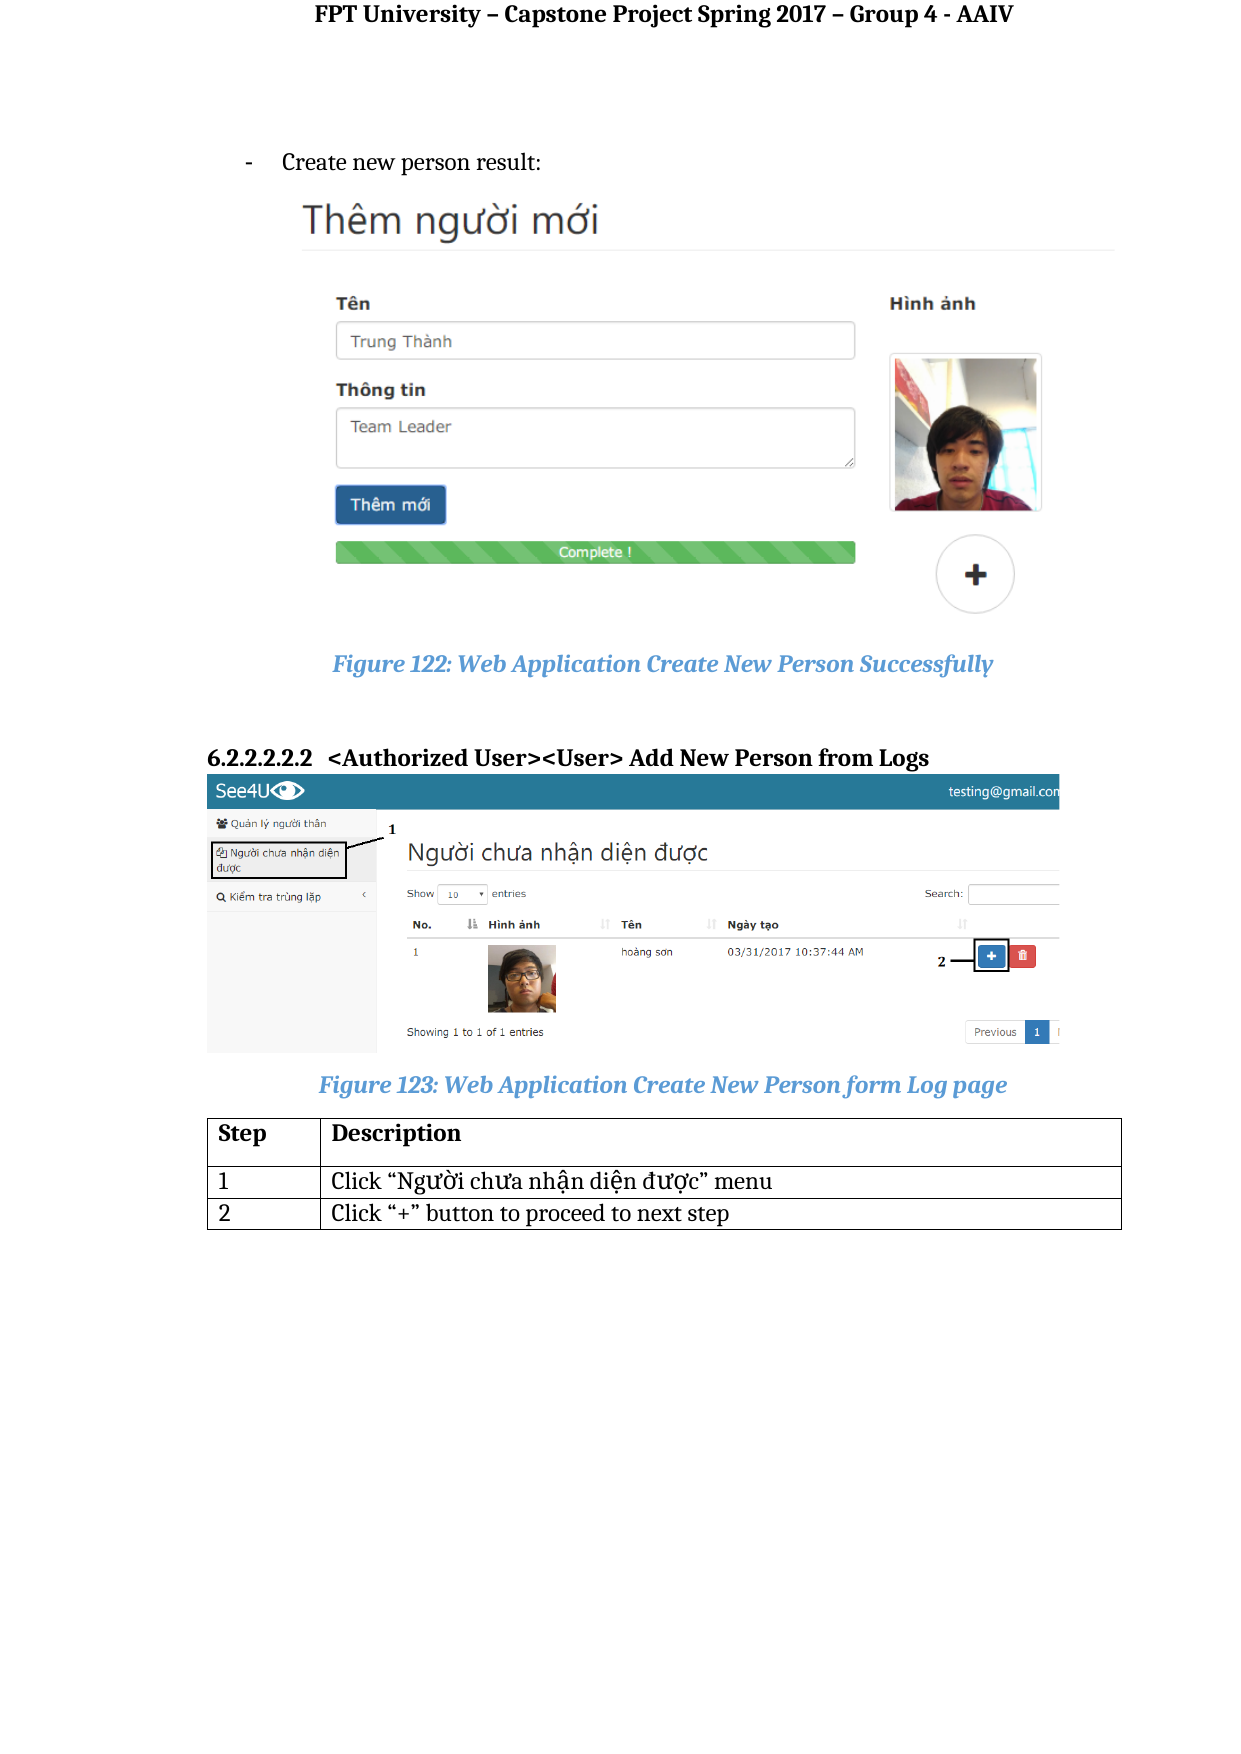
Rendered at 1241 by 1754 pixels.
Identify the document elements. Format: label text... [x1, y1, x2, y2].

list Create new person result: [244, 147, 1122, 177]
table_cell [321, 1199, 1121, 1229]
picture [207, 774, 1060, 1053]
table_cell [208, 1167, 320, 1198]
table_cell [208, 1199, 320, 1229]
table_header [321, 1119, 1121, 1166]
text Figure 122: Web Application Create New Person Successfully [207, 650, 1122, 678]
subtitle <Authorized User><User> Add New Person from Logs [207, 744, 1122, 773]
picture [289, 178, 1115, 632]
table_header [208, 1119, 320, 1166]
text Figure 123: Web Application Create New Person form Log page [207, 1071, 1122, 1100]
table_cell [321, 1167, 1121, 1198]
